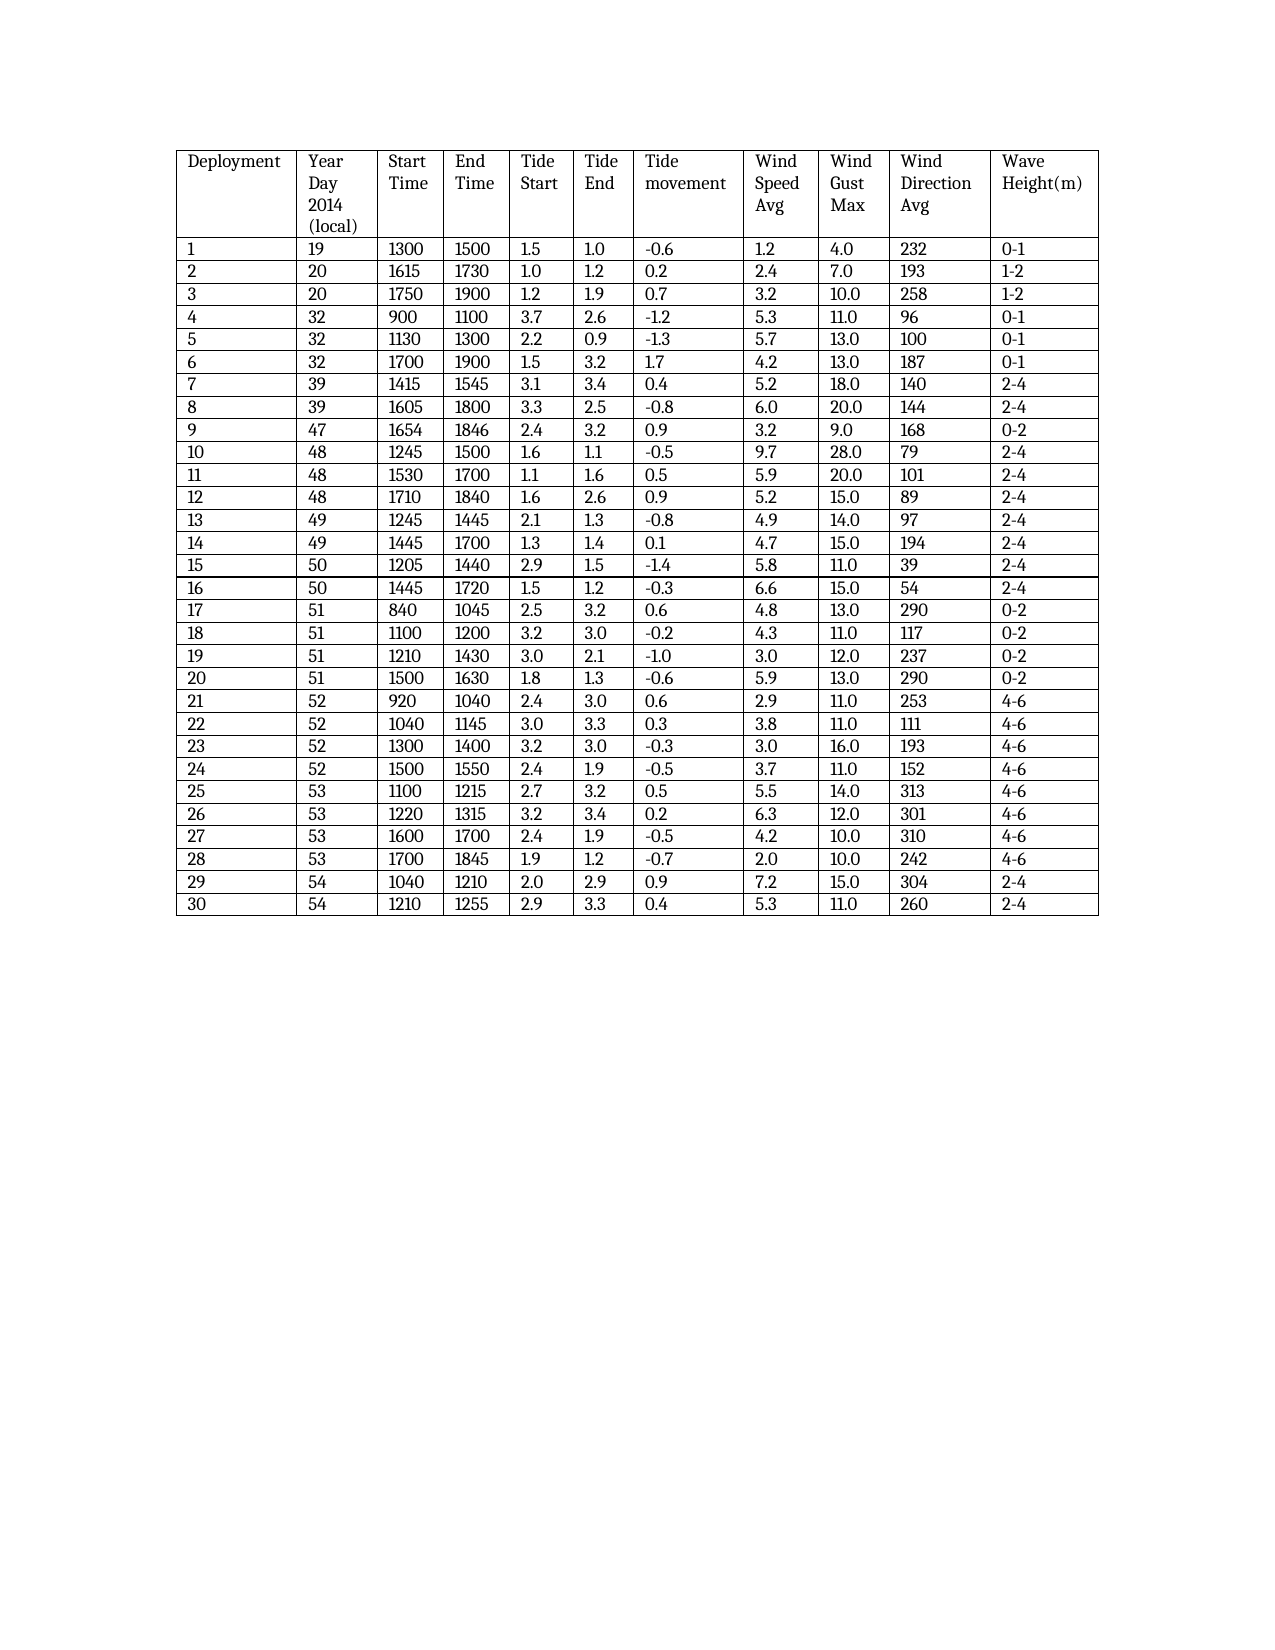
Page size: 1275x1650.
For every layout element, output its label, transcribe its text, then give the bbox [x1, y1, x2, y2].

table_cell -1.3 [634, 329, 743, 350]
table_cell 10.0 [819, 826, 889, 848]
table_cell -0.5 [634, 758, 743, 780]
table_cell 193 [890, 736, 990, 757]
table_cell 3.0 [574, 736, 633, 757]
table_cell -1.4 [634, 555, 743, 576]
table_cell 1.9 [574, 284, 633, 305]
table_cell 0-2 [991, 623, 1098, 644]
table_cell 193 [890, 261, 990, 282]
table_cell 5 [177, 329, 296, 350]
table_cell 6.0 [744, 397, 818, 418]
table_cell 1500 [444, 238, 509, 260]
table_cell 52 [297, 758, 377, 780]
table_cell 1.8 [510, 668, 573, 689]
table_cell 54 [297, 894, 377, 915]
table_cell 5.9 [744, 464, 818, 486]
table_cell 0.9 [574, 329, 633, 350]
table_cell 5.9 [744, 668, 818, 689]
table_cell 25 [177, 781, 296, 802]
table_cell 96 [890, 306, 990, 328]
table_cell 20 [177, 668, 296, 689]
table_cell 3.2 [510, 736, 573, 757]
table_cell 52 [297, 713, 377, 734]
table_cell 3.4 [574, 804, 633, 825]
table_cell 79 [890, 442, 990, 463]
table_cell 1500 [378, 668, 443, 689]
table_cell 2.7 [510, 781, 573, 802]
table_cell -0.8 [634, 397, 743, 418]
table_cell 1.5 [574, 555, 633, 576]
table_cell 1245 [378, 442, 443, 463]
table_cell 1845 [444, 849, 509, 870]
table_cell 20.0 [819, 397, 889, 418]
table_cell 4.2 [744, 351, 818, 373]
table_cell 1045 [444, 600, 509, 622]
table_cell 0.2 [634, 261, 743, 282]
table_cell 3.2 [510, 623, 573, 644]
table_cell 1.7 [634, 351, 743, 373]
table_cell End Time [444, 151, 509, 237]
table_cell 3.2 [574, 351, 633, 373]
table_cell 3.7 [510, 306, 573, 328]
table_cell 101 [890, 464, 990, 486]
table_cell 0.9 [634, 487, 743, 508]
table_cell 53 [297, 849, 377, 870]
table_cell 0-2 [991, 645, 1098, 667]
table_cell 1630 [444, 668, 509, 689]
table_cell 1400 [444, 736, 509, 757]
table_cell 242 [890, 849, 990, 870]
table_cell 1.0 [510, 261, 573, 282]
table_cell 48 [297, 464, 377, 486]
table_cell 0.9 [634, 419, 743, 441]
table_cell 187 [890, 351, 990, 373]
table_cell 9.7 [744, 442, 818, 463]
table_cell Tide End [574, 151, 633, 237]
table_cell 1300 [444, 329, 509, 350]
table_cell 2-4 [991, 894, 1098, 915]
table_cell 1550 [444, 758, 509, 780]
table_cell 2.5 [574, 397, 633, 418]
table_cell 0-2 [991, 419, 1098, 441]
table_cell 1530 [378, 464, 443, 486]
table_cell 3.2 [574, 600, 633, 622]
table_cell 30 [177, 894, 296, 915]
table_cell 3.0 [510, 713, 573, 734]
table_cell 2.1 [510, 510, 573, 531]
table_cell 18 [177, 623, 296, 644]
table_cell 4-6 [991, 804, 1098, 825]
table_cell 2.4 [510, 826, 573, 848]
table_cell 1545 [444, 374, 509, 396]
table_cell 26 [177, 804, 296, 825]
table_cell 0.3 [634, 713, 743, 734]
table_cell 117 [890, 623, 990, 644]
table_cell -0.6 [634, 668, 743, 689]
table_cell 3.7 [744, 758, 818, 780]
table_cell 1.1 [574, 442, 633, 463]
table_cell 5.2 [744, 374, 818, 396]
table_cell 301 [890, 804, 990, 825]
table_cell 13.0 [819, 668, 889, 689]
table_cell 4.9 [744, 510, 818, 531]
table_cell 232 [890, 238, 990, 260]
table_cell 2.6 [574, 306, 633, 328]
table_cell 4 [177, 306, 296, 328]
table_cell 0-2 [991, 600, 1098, 622]
table_cell 12 [177, 487, 296, 508]
table_cell Wave Height(m) [991, 151, 1098, 237]
table_cell 1430 [444, 645, 509, 667]
table_cell 0.6 [634, 690, 743, 712]
table_cell 1300 [378, 238, 443, 260]
table_cell 10.0 [819, 284, 889, 305]
table_cell 3.2 [744, 419, 818, 441]
table_cell 1500 [444, 442, 509, 463]
table_cell 11.0 [819, 555, 889, 576]
table_cell 7 [177, 374, 296, 396]
table_cell 1210 [378, 645, 443, 667]
table_cell 0-1 [991, 306, 1098, 328]
table_cell 144 [890, 397, 990, 418]
table_cell 1315 [444, 804, 509, 825]
table_cell 260 [890, 894, 990, 915]
table_cell 1-2 [991, 284, 1098, 305]
table_cell 1720 [444, 578, 509, 599]
table_cell 1.2 [574, 849, 633, 870]
table_cell 6 [177, 351, 296, 373]
table_cell 52 [297, 690, 377, 712]
table_cell 1750 [378, 284, 443, 305]
table_cell 3.3 [574, 894, 633, 915]
table_cell 1040 [378, 871, 443, 893]
table_cell 15.0 [819, 578, 889, 599]
table_cell 5.3 [744, 306, 818, 328]
table_cell 52 [297, 736, 377, 757]
table_cell 13 [177, 510, 296, 531]
table_cell 4-6 [991, 690, 1098, 712]
table_cell 49 [297, 532, 377, 554]
table_cell 4.0 [819, 238, 889, 260]
table_cell 14 [177, 532, 296, 554]
table_cell 1700 [444, 532, 509, 554]
table_cell 1.3 [510, 532, 573, 554]
table_cell 1605 [378, 397, 443, 418]
table_cell 0-1 [991, 329, 1098, 350]
table_cell 1440 [444, 555, 509, 576]
table_cell 5.2 [744, 487, 818, 508]
table_cell 2.9 [510, 555, 573, 576]
table_cell 19 [177, 645, 296, 667]
table_cell 11.0 [819, 894, 889, 915]
table_cell 4-6 [991, 826, 1098, 848]
table_cell 14.0 [819, 781, 889, 802]
table_cell 1255 [444, 894, 509, 915]
table_cell 4-6 [991, 849, 1098, 870]
table_cell 0.7 [634, 284, 743, 305]
table_cell 3.2 [744, 284, 818, 305]
table_cell 7.2 [744, 871, 818, 893]
table_cell 168 [890, 419, 990, 441]
table_cell 4-6 [991, 758, 1098, 780]
table_cell 920 [378, 690, 443, 712]
table_cell 2.4 [510, 690, 573, 712]
table_cell 24 [177, 758, 296, 780]
table_cell 900 [378, 306, 443, 328]
table_cell 1130 [378, 329, 443, 350]
table_cell 3.2 [574, 419, 633, 441]
table_cell 3.4 [574, 374, 633, 396]
table_cell 2-4 [991, 510, 1098, 531]
table_cell 1615 [378, 261, 443, 282]
table_cell 1600 [378, 826, 443, 848]
table_cell 4-6 [991, 713, 1098, 734]
table_cell 258 [890, 284, 990, 305]
table_cell 9.0 [819, 419, 889, 441]
table_cell Tide movement [634, 151, 743, 237]
table_cell 3.3 [510, 397, 573, 418]
table_cell 17 [177, 600, 296, 622]
table_cell 840 [378, 600, 443, 622]
table_cell 1730 [444, 261, 509, 282]
table_cell 1846 [444, 419, 509, 441]
table_cell 18.0 [819, 374, 889, 396]
table_cell 1445 [378, 532, 443, 554]
table_cell 7.0 [819, 261, 889, 282]
table_cell 1.1 [510, 464, 573, 486]
table_cell 0.4 [634, 894, 743, 915]
table_cell 237 [890, 645, 990, 667]
table_cell 11.0 [819, 690, 889, 712]
table_cell 3.0 [574, 690, 633, 712]
table_cell 2.4 [510, 758, 573, 780]
table_cell 3 [177, 284, 296, 305]
table_cell 1100 [378, 623, 443, 644]
table_cell -0.5 [634, 826, 743, 848]
table_cell 39 [890, 555, 990, 576]
table_cell 2-4 [991, 871, 1098, 893]
table_cell 0.2 [634, 804, 743, 825]
table_cell 28 [177, 849, 296, 870]
table_cell 0.5 [634, 464, 743, 486]
table_cell 4.2 [744, 826, 818, 848]
table_cell 2.4 [510, 419, 573, 441]
table_cell 100 [890, 329, 990, 350]
table_cell 1.2 [574, 261, 633, 282]
table_cell 27 [177, 826, 296, 848]
table_cell 11.0 [819, 623, 889, 644]
table_cell 3.0 [574, 623, 633, 644]
table_cell -0.5 [634, 442, 743, 463]
table_cell 15.0 [819, 487, 889, 508]
table_cell 2-4 [991, 442, 1098, 463]
table_cell -0.2 [634, 623, 743, 644]
table_cell Tide Start [510, 151, 573, 237]
table_cell 2.9 [574, 871, 633, 893]
table_cell 16.0 [819, 736, 889, 757]
table_cell 2 [177, 261, 296, 282]
table_cell 11.0 [819, 713, 889, 734]
table_cell 1700 [378, 351, 443, 373]
table_cell 1700 [378, 849, 443, 870]
table_cell 3.8 [744, 713, 818, 734]
table_cell 4.8 [744, 600, 818, 622]
table_cell 4.3 [744, 623, 818, 644]
table_cell 51 [297, 623, 377, 644]
table_cell 1900 [444, 351, 509, 373]
table_cell 3.2 [510, 804, 573, 825]
table_cell 1.6 [574, 464, 633, 486]
table_cell 1210 [444, 871, 509, 893]
table_cell 1.2 [744, 238, 818, 260]
table_cell 1.9 [510, 849, 573, 870]
table_cell 2.9 [744, 690, 818, 712]
table_cell 22 [177, 713, 296, 734]
table_cell 47 [297, 419, 377, 441]
table_cell 1900 [444, 284, 509, 305]
table_cell 3.0 [744, 736, 818, 757]
table_cell 290 [890, 600, 990, 622]
table_cell 39 [297, 374, 377, 396]
table_cell 53 [297, 781, 377, 802]
table_cell 3.3 [574, 713, 633, 734]
table_cell 1-2 [991, 261, 1098, 282]
table_cell 1100 [378, 781, 443, 802]
table_cell 29 [177, 871, 296, 893]
table_cell 4-6 [991, 736, 1098, 757]
table_cell 1.9 [574, 826, 633, 848]
table_cell 2-4 [991, 397, 1098, 418]
table_cell 1220 [378, 804, 443, 825]
table_cell 2-4 [991, 555, 1098, 576]
table_cell 1145 [444, 713, 509, 734]
table_cell 3.2 [574, 781, 633, 802]
table_cell -0.3 [634, 578, 743, 599]
table_cell 5.3 [744, 894, 818, 915]
table_cell 1840 [444, 487, 509, 508]
table_cell 89 [890, 487, 990, 508]
table_cell 1.6 [510, 442, 573, 463]
table_cell 97 [890, 510, 990, 531]
table_cell 1.5 [510, 351, 573, 373]
table_cell 313 [890, 781, 990, 802]
table_cell -0.7 [634, 849, 743, 870]
table_cell 1.2 [574, 578, 633, 599]
table_cell Wind Speed Avg [744, 151, 818, 237]
table_cell 1205 [378, 555, 443, 576]
table_cell 1.9 [574, 758, 633, 780]
table_cell 3.1 [510, 374, 573, 396]
table_cell 3.0 [744, 645, 818, 667]
table_cell 49 [297, 510, 377, 531]
table_cell 194 [890, 532, 990, 554]
table_cell 39 [297, 397, 377, 418]
table_cell 1245 [378, 510, 443, 531]
table_cell 2-4 [991, 487, 1098, 508]
table_cell 1.2 [510, 284, 573, 305]
table_cell 1.3 [574, 668, 633, 689]
table_cell 2.5 [510, 600, 573, 622]
table_cell 1710 [378, 487, 443, 508]
table_cell 2.6 [574, 487, 633, 508]
table_cell 1415 [378, 374, 443, 396]
table_cell 19 [297, 238, 377, 260]
table_cell 1.3 [574, 510, 633, 531]
table_cell 140 [890, 374, 990, 396]
table_cell 48 [297, 487, 377, 508]
table_cell 0-1 [991, 238, 1098, 260]
table_cell 28.0 [819, 442, 889, 463]
table_cell 3.0 [510, 645, 573, 667]
table_cell 1700 [444, 464, 509, 486]
table_cell 2.4 [744, 261, 818, 282]
table_cell 13.0 [819, 329, 889, 350]
table_cell 10.0 [819, 849, 889, 870]
table_cell 4-6 [991, 781, 1098, 802]
table_cell 1210 [378, 894, 443, 915]
table_cell Deployment [177, 151, 296, 237]
table_cell 16 [177, 578, 296, 599]
table_cell 11.0 [819, 306, 889, 328]
table_cell 0.4 [634, 374, 743, 396]
table_cell 1654 [378, 419, 443, 441]
table_cell 1800 [444, 397, 509, 418]
table_cell 1.0 [574, 238, 633, 260]
table_cell 1.4 [574, 532, 633, 554]
table_cell 48 [297, 442, 377, 463]
table_cell 0.1 [634, 532, 743, 554]
table_cell 2.1 [574, 645, 633, 667]
table_cell 20 [297, 261, 377, 282]
table_cell 11 [177, 464, 296, 486]
table_cell 51 [297, 668, 377, 689]
table_cell 14.0 [819, 510, 889, 531]
table_cell 2-4 [991, 464, 1098, 486]
table_cell -1.0 [634, 645, 743, 667]
table_cell 53 [297, 826, 377, 848]
table_cell 0.5 [634, 781, 743, 802]
table_cell 32 [297, 351, 377, 373]
table_cell -0.8 [634, 510, 743, 531]
table_cell 5.8 [744, 555, 818, 576]
table_cell 51 [297, 600, 377, 622]
table_cell 1445 [378, 578, 443, 599]
table_cell 1100 [444, 306, 509, 328]
table_cell Wind Direction Avg [890, 151, 990, 237]
table_cell 1.5 [510, 578, 573, 599]
table_cell 5.5 [744, 781, 818, 802]
table_cell 13.0 [819, 600, 889, 622]
table_cell 290 [890, 668, 990, 689]
table_cell -0.6 [634, 238, 743, 260]
table_cell 1040 [444, 690, 509, 712]
table_cell 6.6 [744, 578, 818, 599]
table_cell 0.9 [634, 871, 743, 893]
table_cell 1500 [378, 758, 443, 780]
table_cell 12.0 [819, 804, 889, 825]
table_cell 54 [890, 578, 990, 599]
table_cell -0.3 [634, 736, 743, 757]
table_cell 1700 [444, 826, 509, 848]
table_cell 9 [177, 419, 296, 441]
table_cell 23 [177, 736, 296, 757]
table_cell 2.2 [510, 329, 573, 350]
table_cell 50 [297, 578, 377, 599]
table_cell 2.0 [744, 849, 818, 870]
table_cell 2-4 [991, 578, 1098, 599]
table_cell 1200 [444, 623, 509, 644]
table_cell 1040 [378, 713, 443, 734]
table_cell 15 [177, 555, 296, 576]
table_cell 1300 [378, 736, 443, 757]
table_cell 51 [297, 645, 377, 667]
table_cell 2.0 [510, 871, 573, 893]
table_cell 111 [890, 713, 990, 734]
table_cell 1.6 [510, 487, 573, 508]
table_cell 21 [177, 690, 296, 712]
table_cell 20 [297, 284, 377, 305]
table_cell -1.2 [634, 306, 743, 328]
table_cell 253 [890, 690, 990, 712]
table_cell 32 [297, 329, 377, 350]
table_cell Wind Gust Max [819, 151, 889, 237]
table_cell 10 [177, 442, 296, 463]
table_cell 1215 [444, 781, 509, 802]
table_cell 50 [297, 555, 377, 576]
table_cell 1445 [444, 510, 509, 531]
table_cell 1 [177, 238, 296, 260]
table_cell 20.0 [819, 464, 889, 486]
table_cell Year Day 2014 (local) [297, 151, 377, 237]
table_cell 2.9 [510, 894, 573, 915]
table_cell 8 [177, 397, 296, 418]
table_cell 310 [890, 826, 990, 848]
table_cell 53 [297, 804, 377, 825]
table_cell 54 [297, 871, 377, 893]
table_cell 2-4 [991, 374, 1098, 396]
table_cell 4.7 [744, 532, 818, 554]
table_cell 32 [297, 306, 377, 328]
table_cell 11.0 [819, 758, 889, 780]
table_cell 304 [890, 871, 990, 893]
table_cell 1.5 [510, 238, 573, 260]
table_cell 15.0 [819, 871, 889, 893]
table_cell 12.0 [819, 645, 889, 667]
table_cell 2-4 [991, 532, 1098, 554]
table_cell 15.0 [819, 532, 889, 554]
table_cell 0-2 [991, 668, 1098, 689]
table_cell 5.7 [744, 329, 818, 350]
table_cell Start Time [378, 151, 443, 237]
table_cell 152 [890, 758, 990, 780]
table_cell 0-1 [991, 351, 1098, 373]
table_cell 6.3 [744, 804, 818, 825]
table_cell 13.0 [819, 351, 889, 373]
table_cell 0.6 [634, 600, 743, 622]
